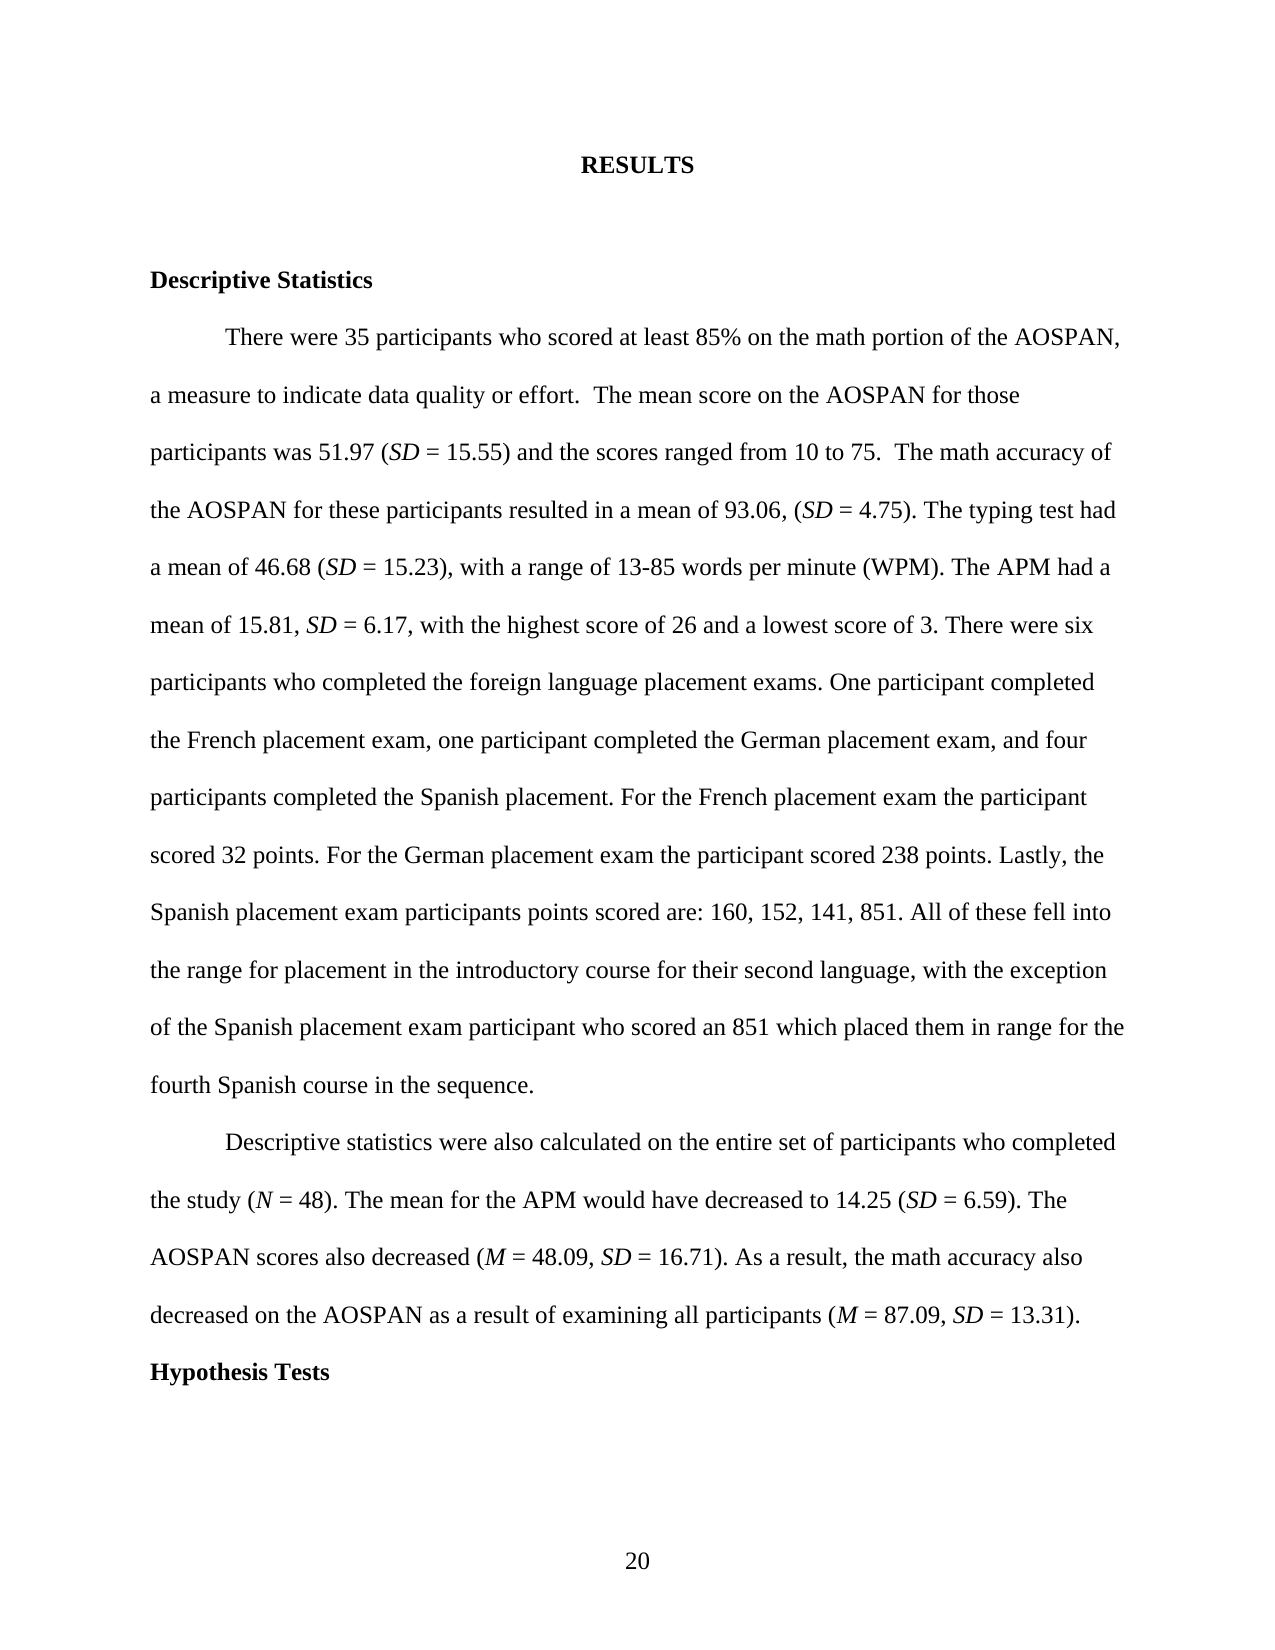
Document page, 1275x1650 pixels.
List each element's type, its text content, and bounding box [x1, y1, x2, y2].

text There were 35 participants who scored at least 85% on the math portion of the AOSPAN, a measure to indicate data quality or effort. The mean score on the AOSPAN for those participants was 51.97 (SD = 15.55) and the scores ranged from 10 to 75. The math accuracy of the AOSPAN for these participants resulted in a mean of 93.06, (SD = 4.75). The typing test had a mean of 46.68 (SD = 15.23), with a range of 13-85 words per minute (WPM). The APM had a mean of 15.81, SD = 6.17, with the highest score of 26 and a lowest score of 3. There were six participants who completed the foreign language placement exams. One participant completed the French placement exam, one participant completed the German placement exam, and four participants completed the Spanish placement. For the French placement exam the participant scored 32 points. For the German placement exam the participant scored 238 points. Lastly, the Spanish placement exam participants points scored are: 160, 152, 141, 851. All of these fell into the range for placement in the introductory course for their second language, with the exception of the Spanish placement exam participant who scored an 851 which placed them in range for the fourth Spanish course in the sequence. [150, 322, 1125, 1099]
text Hypothesis Tests [150, 1357, 1125, 1386]
text RESULTS [150, 150, 1125, 179]
text Descriptive Statistics [150, 265, 1125, 294]
text Descriptive statistics were also calculated on the entire set of participants who completed the study (N = 48). The mean for the APM would have decreased to 14.25 (SD = 6.59). The AOSPAN scores also decreased (M = 48.09, SD = 16.71). As a result, the math accuracy also decreased on the AOSPAN as a result of examining all participants (M = 87.09, SD = 13.31). [150, 1127, 1125, 1329]
